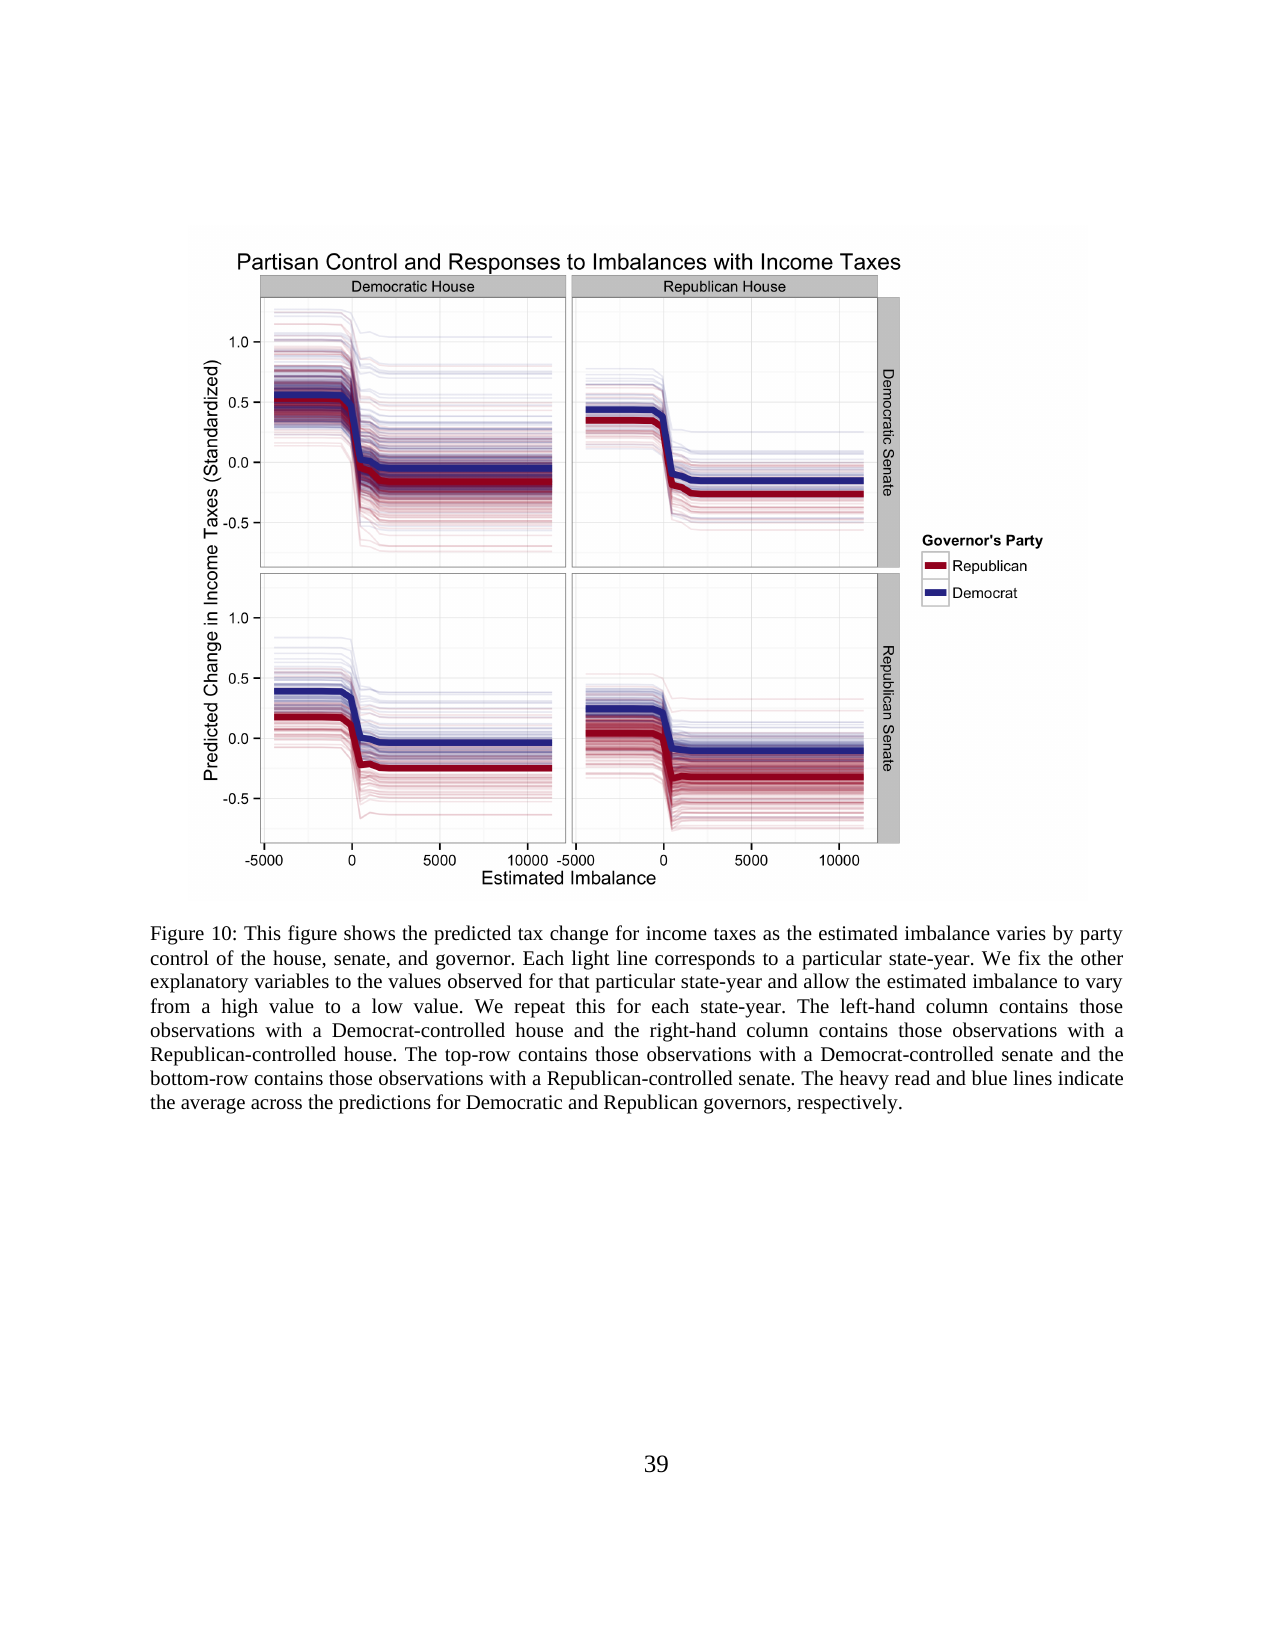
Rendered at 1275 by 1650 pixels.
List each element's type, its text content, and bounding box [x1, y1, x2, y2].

text Figure 10: This figure shows the predicted tax change for income taxes as the estimated imbalance varies by party control of the house, senate, and governor. Each light line corresponds to a particular state-year. We fix the other explanatory variables to the values observed for that particular state-year and allow the estimated imbalance to vary from a high value to a low value. We repeat this for each state-year. The left-hand column contains those observations with a Democrat-controlled house and the right-hand column contains those observations with a Republican-controlled house. The top-row contains those observations with a Democrat-controlled senate and the bottom-row contains those observations with a Republican-controlled senate. The heavy read and blue lines indicate the average across the predictions for Democratic and Republican governors, respectively. [150, 921, 1125, 1114]
picture [187, 225, 1088, 901]
